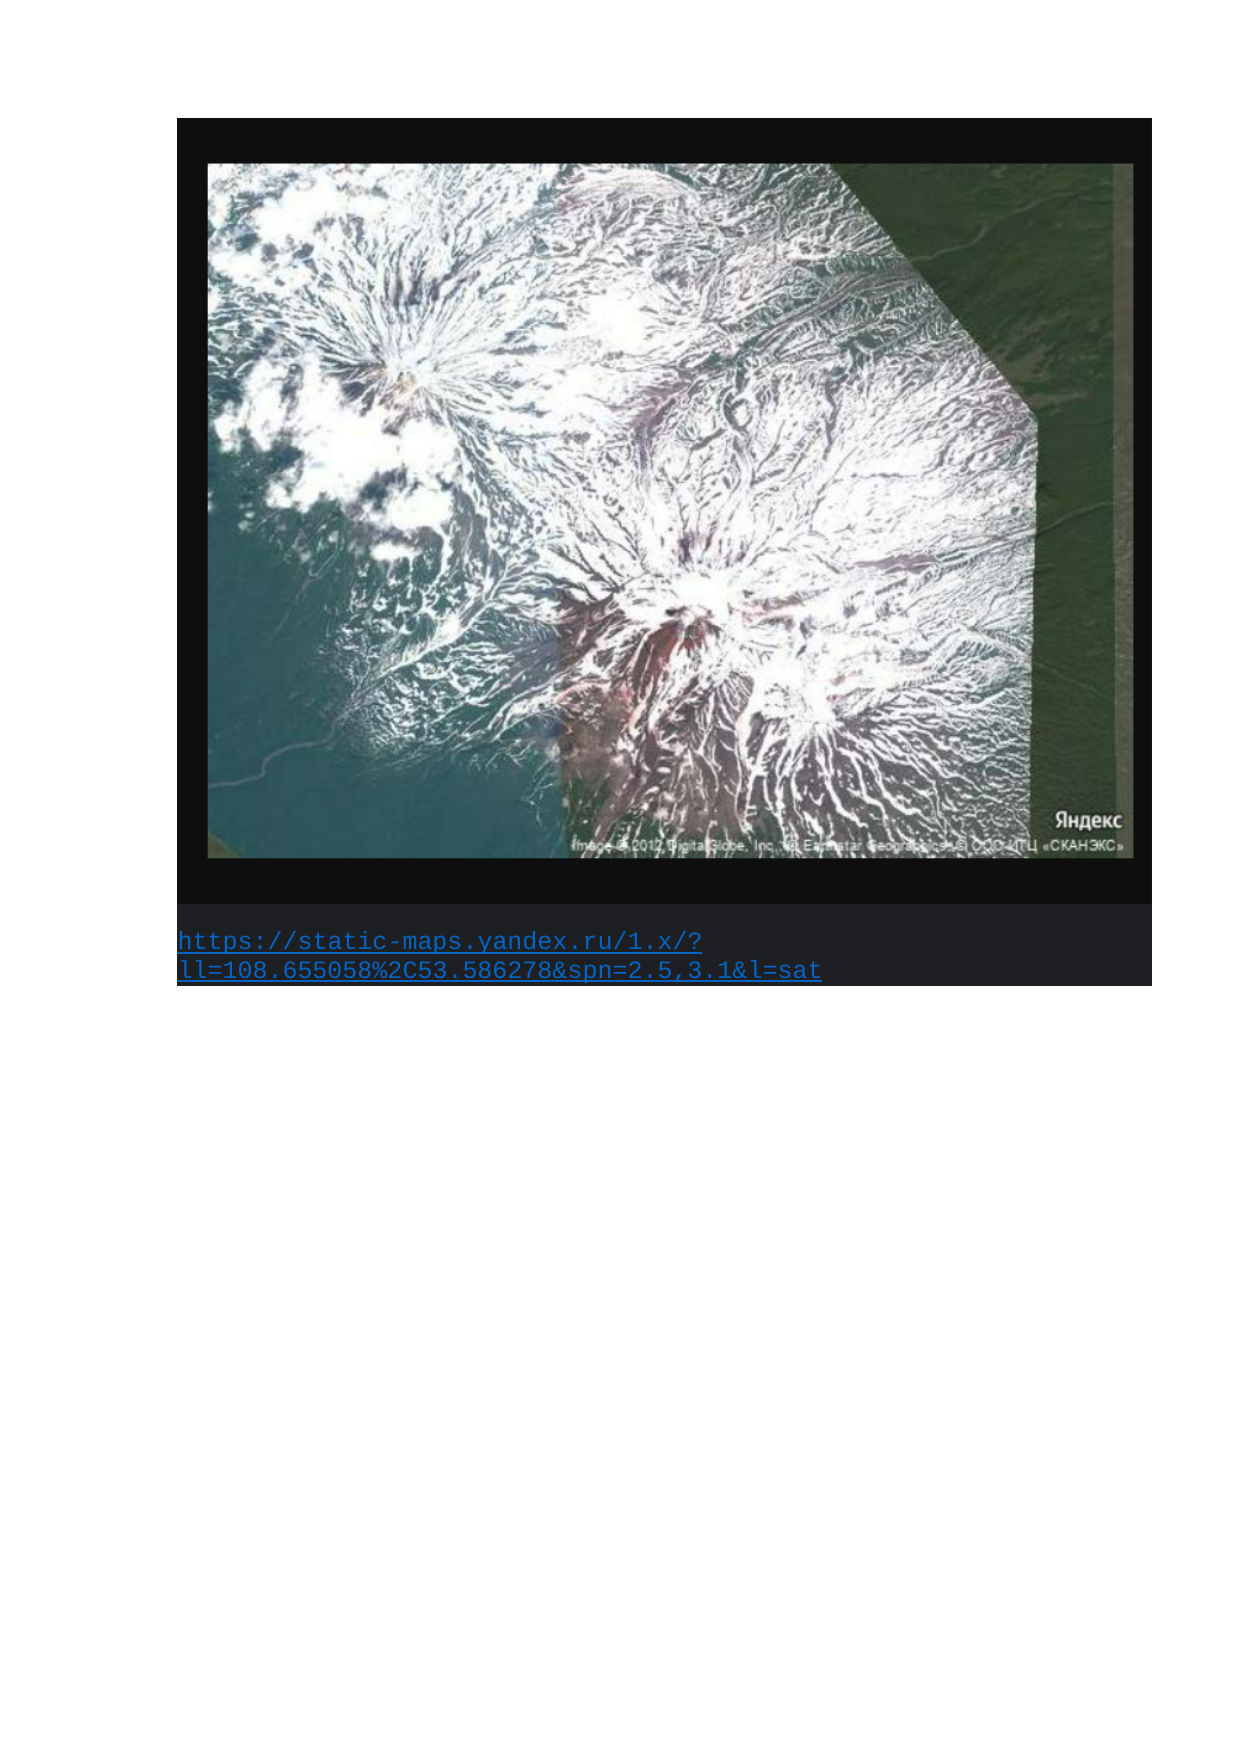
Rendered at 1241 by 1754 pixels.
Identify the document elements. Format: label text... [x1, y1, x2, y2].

text https://static-maps.yandex.ru/1.x/?ll=108.655058%2C53.586278&spn=2.5,3.1&l=sat [177, 929, 1152, 986]
picture [177, 118, 1152, 904]
